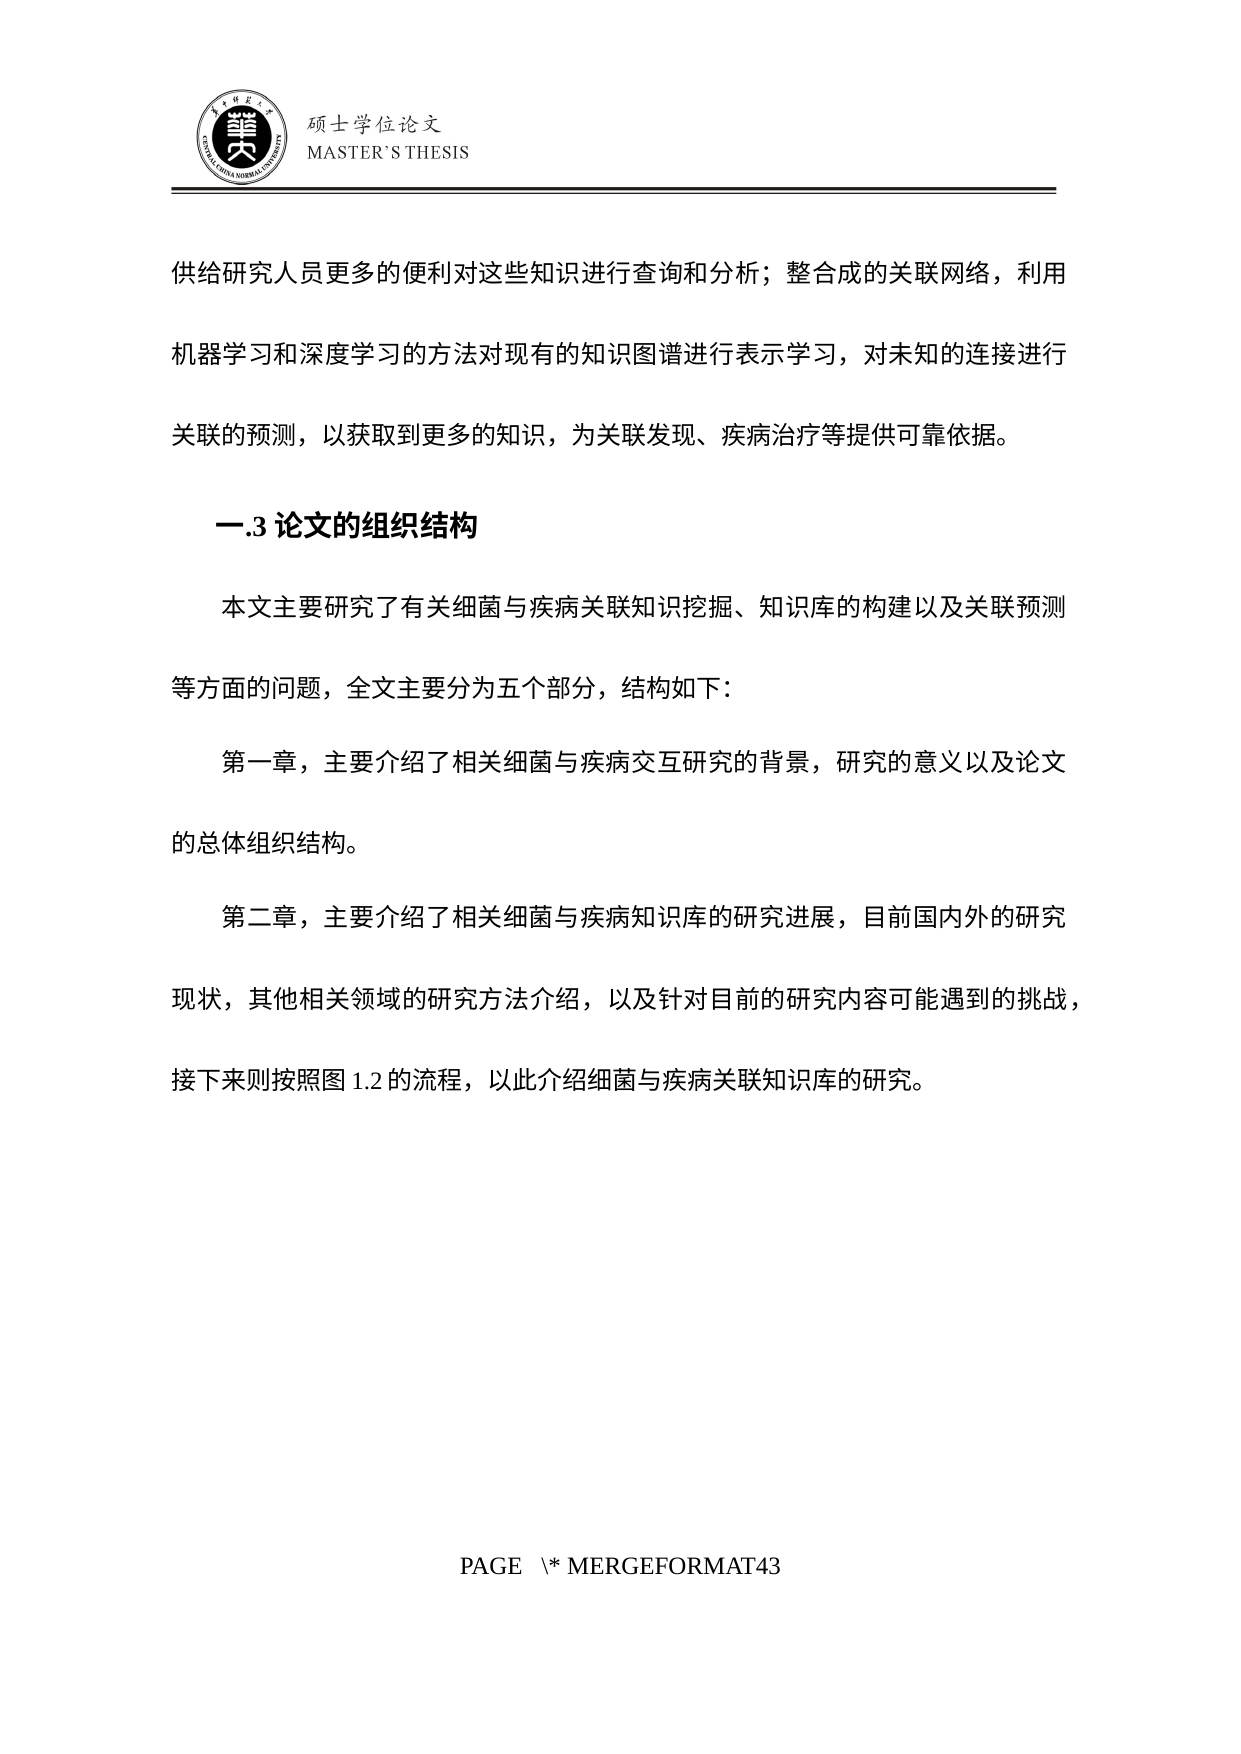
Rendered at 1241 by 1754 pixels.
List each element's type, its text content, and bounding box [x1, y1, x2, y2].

subtitle 论文的组织结构 [216, 492, 1069, 557]
text 本文主要研究了有关细菌与疾病关联知识挖掘、知识库的构建以及关联预测等方面的问题，全文主要分为五个部分，结构如下： [171, 573, 1069, 719]
text 第一章，主要介绍了相关细菌与疾病交互研究的背景，研究的意义以及论文的总体组织结构。 [171, 728, 1069, 874]
text 第二章，主要介绍了相关细菌与疾病知识库的研究进展，目前国内外的研究现状，其他相关领域的研究方法介绍，以及针对目前的研究内容可能遇到的挑战，接下来则按照图1.2的流程，以此介绍细菌与疾病关联知识库的研究。 [171, 883, 1069, 1111]
picture [171, 88, 1057, 194]
